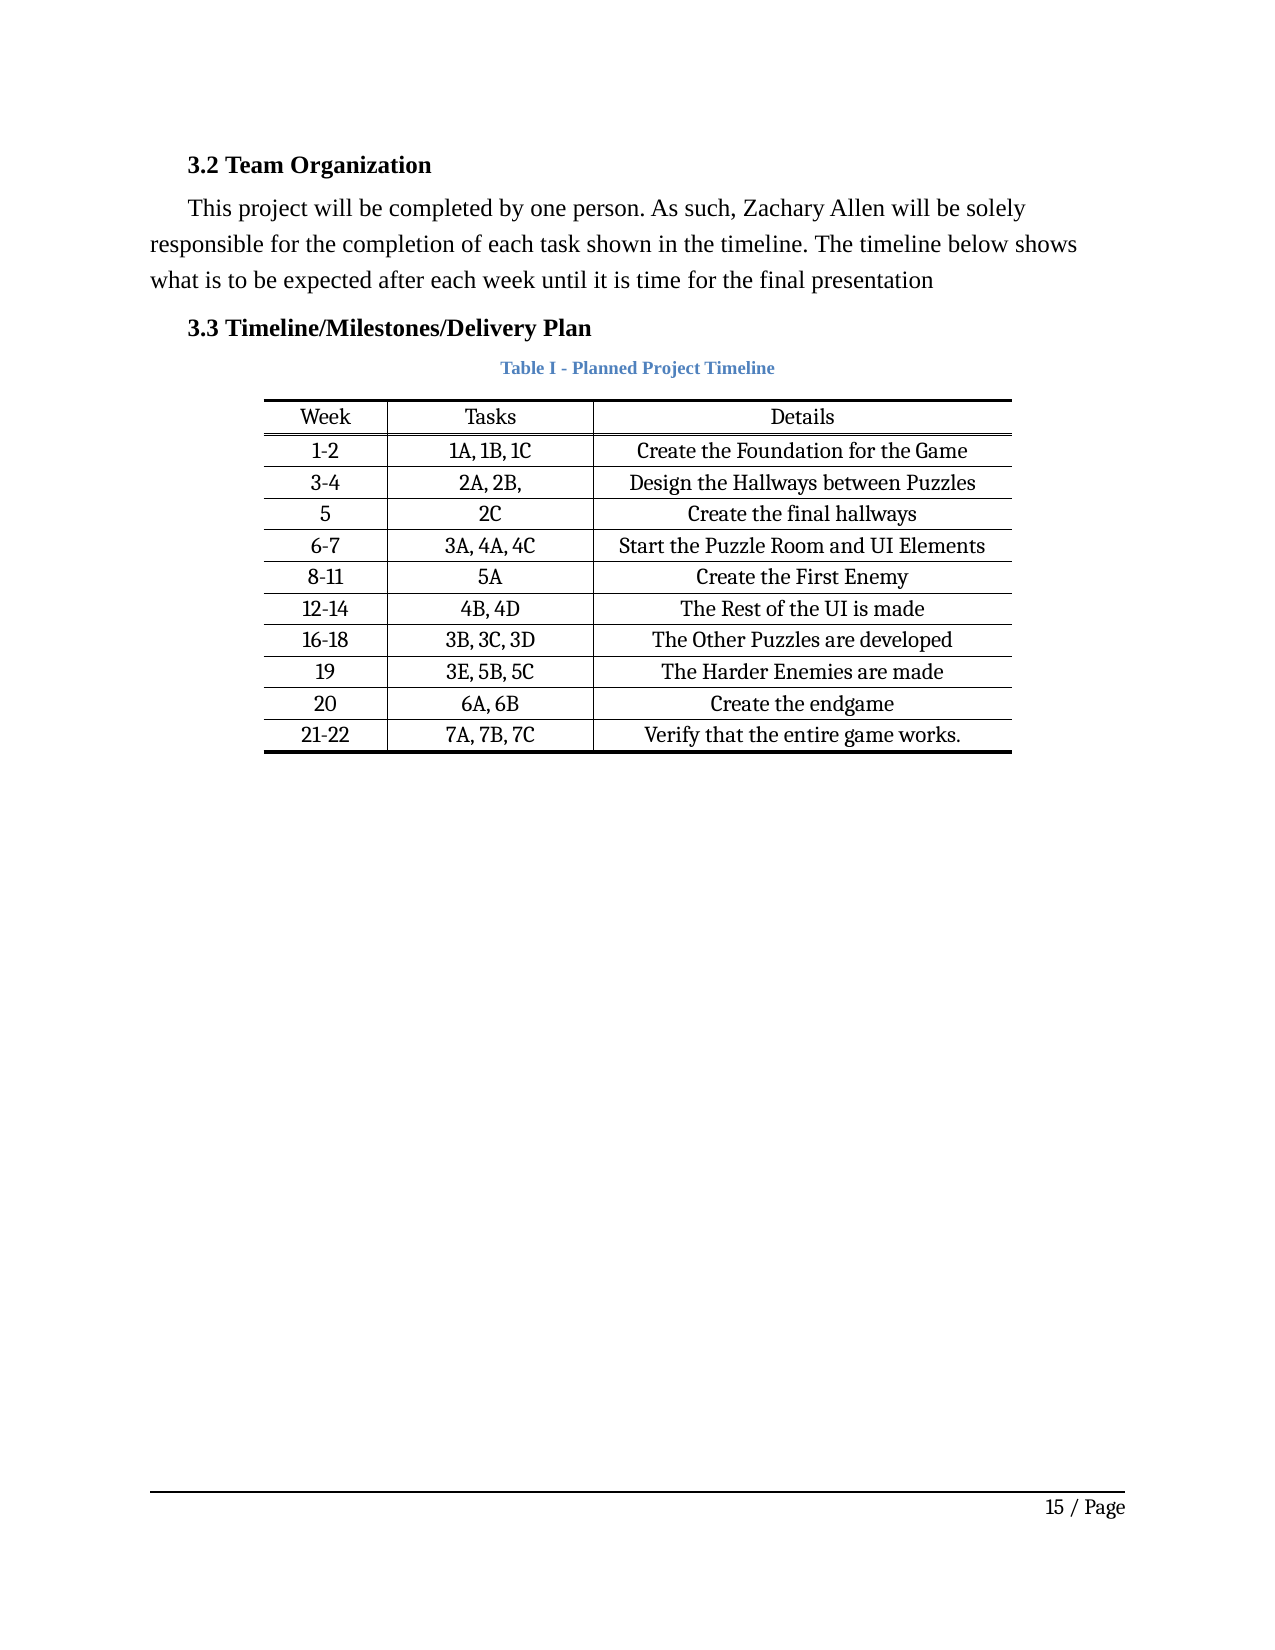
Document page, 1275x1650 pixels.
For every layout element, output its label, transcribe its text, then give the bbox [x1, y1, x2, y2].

table_cell 5 [264, 499, 387, 529]
table_cell Design the Hallways between Puzzles [594, 467, 1012, 498]
table_cell The Harder Enemies are made [594, 657, 1012, 687]
table_cell Create the Foundation for the Game [594, 436, 1012, 466]
subtitle Timeline/Milestones/Delivery Plan [187, 313, 1125, 342]
table_cell The Rest of the UI is made [594, 594, 1012, 624]
table_header Details [594, 402, 1012, 433]
subtitle Team Organization [187, 150, 1125, 179]
table_cell 20 [264, 688, 387, 719]
table_header Tasks [388, 402, 593, 433]
table_cell The Other Puzzles are developed [594, 625, 1012, 656]
table_cell 1-2 [264, 436, 387, 466]
table_cell 3E, 5B, 5C [388, 657, 593, 687]
table_cell 1A, 1B, 1C [388, 436, 593, 466]
text This project will be completed by one person. As such, Zachary Allen will be solely responsible for the completion of each task shown in the timeline. The timeline below shows what is to be expected after each week until it is time for the final presentation [150, 193, 1125, 294]
table_cell 21-22 [264, 720, 387, 750]
table_cell 7A, 7B, 7C [388, 720, 593, 750]
table_cell Start the Puzzle Room and UI Elements [594, 530, 1012, 561]
table_cell 5A [388, 562, 593, 592]
table_cell 8-11 [264, 562, 387, 592]
table_cell Create the endgame [594, 688, 1012, 719]
table_cell 19 [264, 657, 387, 687]
table_cell 16-18 [264, 625, 387, 656]
table_cell Create the final hallways [594, 499, 1012, 529]
table_cell 3A, 4A, 4C [388, 530, 593, 561]
table_cell 2C [388, 499, 593, 529]
table_cell 3B, 3C, 3D [388, 625, 593, 656]
table_cell 6-7 [264, 530, 387, 561]
table_cell 2A, 2B, [388, 467, 593, 498]
table_cell Verify that the entire game works. [594, 720, 1012, 750]
table_cell Create the First Enemy [594, 562, 1012, 592]
table_cell 3-4 [264, 467, 387, 498]
table_cell 6A, 6B [388, 688, 593, 719]
table_header Week [264, 402, 387, 433]
table_cell 12-14 [264, 594, 387, 624]
table_cell 4B, 4D [388, 594, 593, 624]
